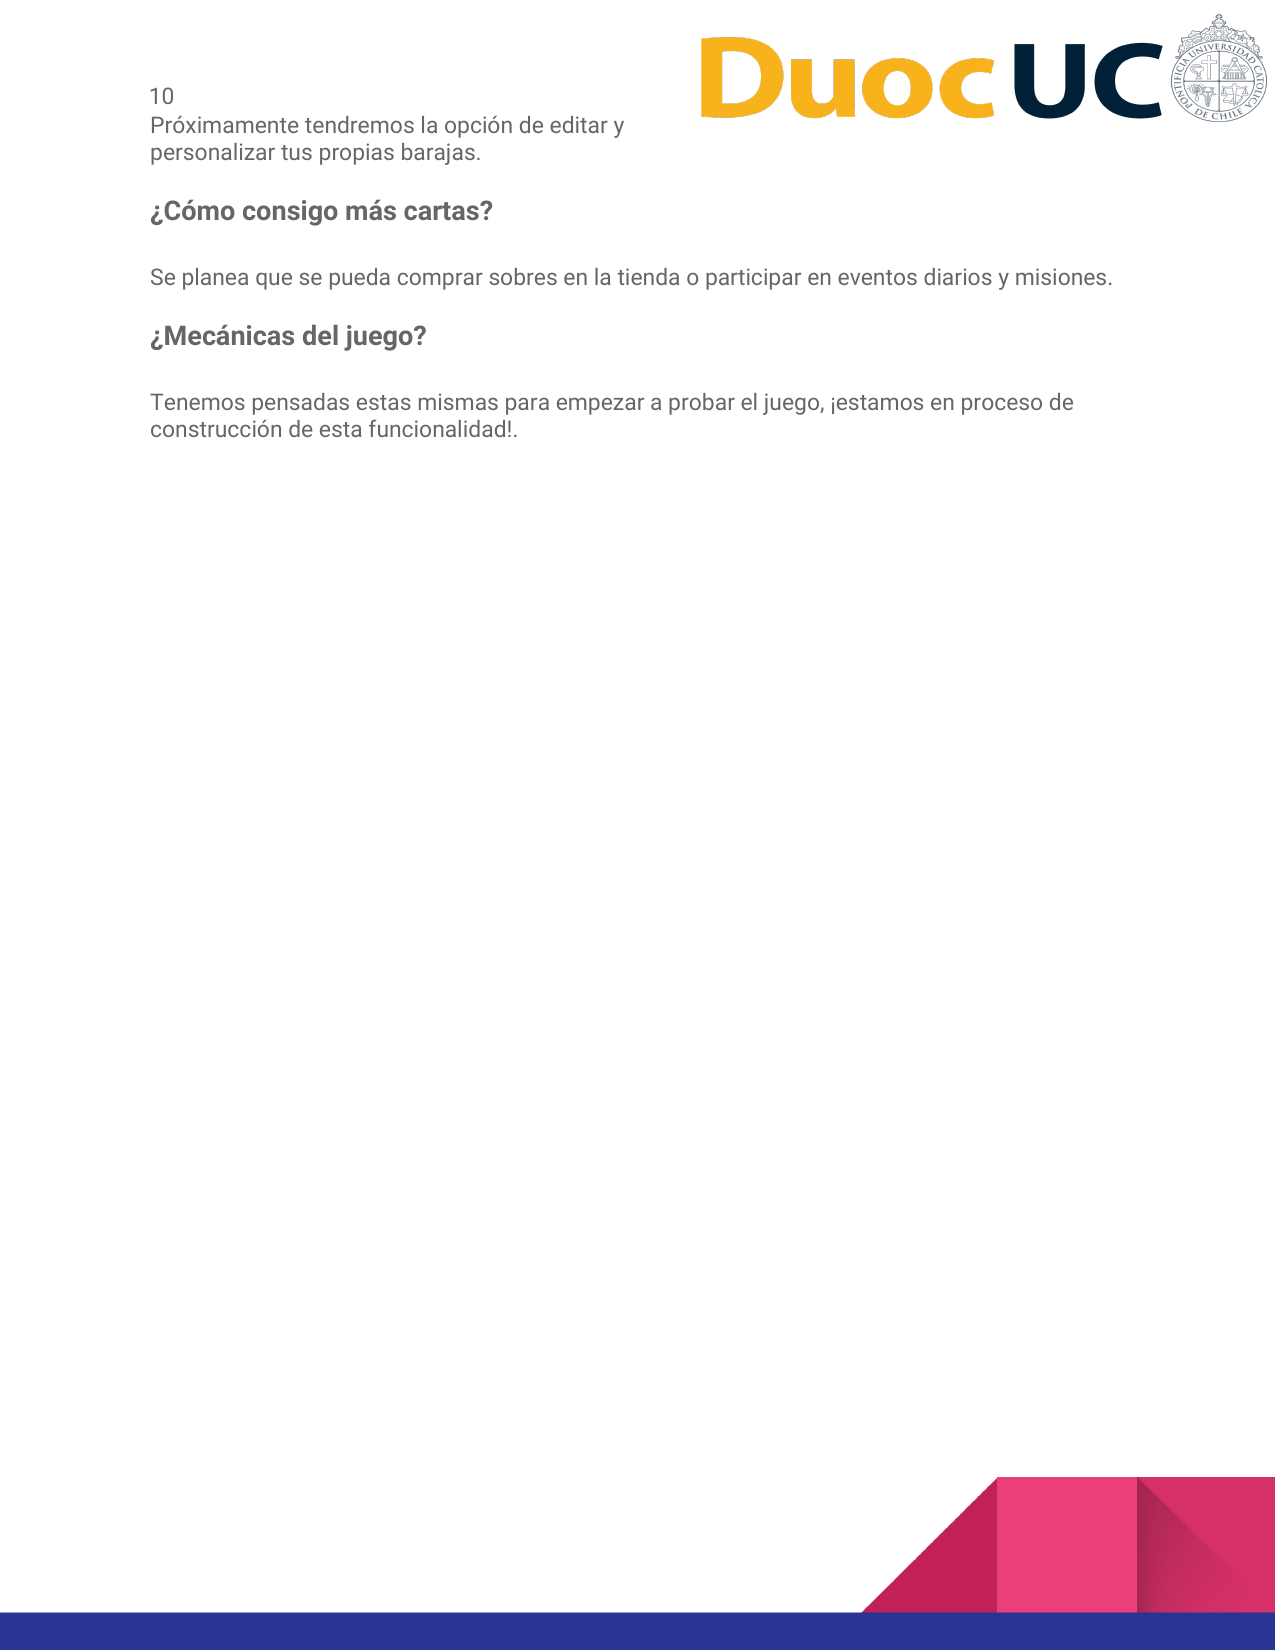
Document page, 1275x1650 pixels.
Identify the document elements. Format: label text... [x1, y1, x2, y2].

picture [0, 1475, 1275, 1650]
text Tenemos pensadas estas mismas para empezar a probar el juego, ¡estamos en proceso de construcción de esta funcionalidad!. [150, 389, 1125, 443]
picture [693, 7, 1275, 129]
subtitle ¿Mecánicas del juego? [150, 321, 1125, 352]
text Próximamente tendremos la opción de editar y personalizar tus propias barajas. [150, 112, 1125, 166]
subtitle ¿Cómo consigo más cartas? [150, 195, 1125, 227]
text Se planea que se pueda comprar sobres en la tienda o participar en eventos diarios y misiones. [150, 264, 1125, 291]
